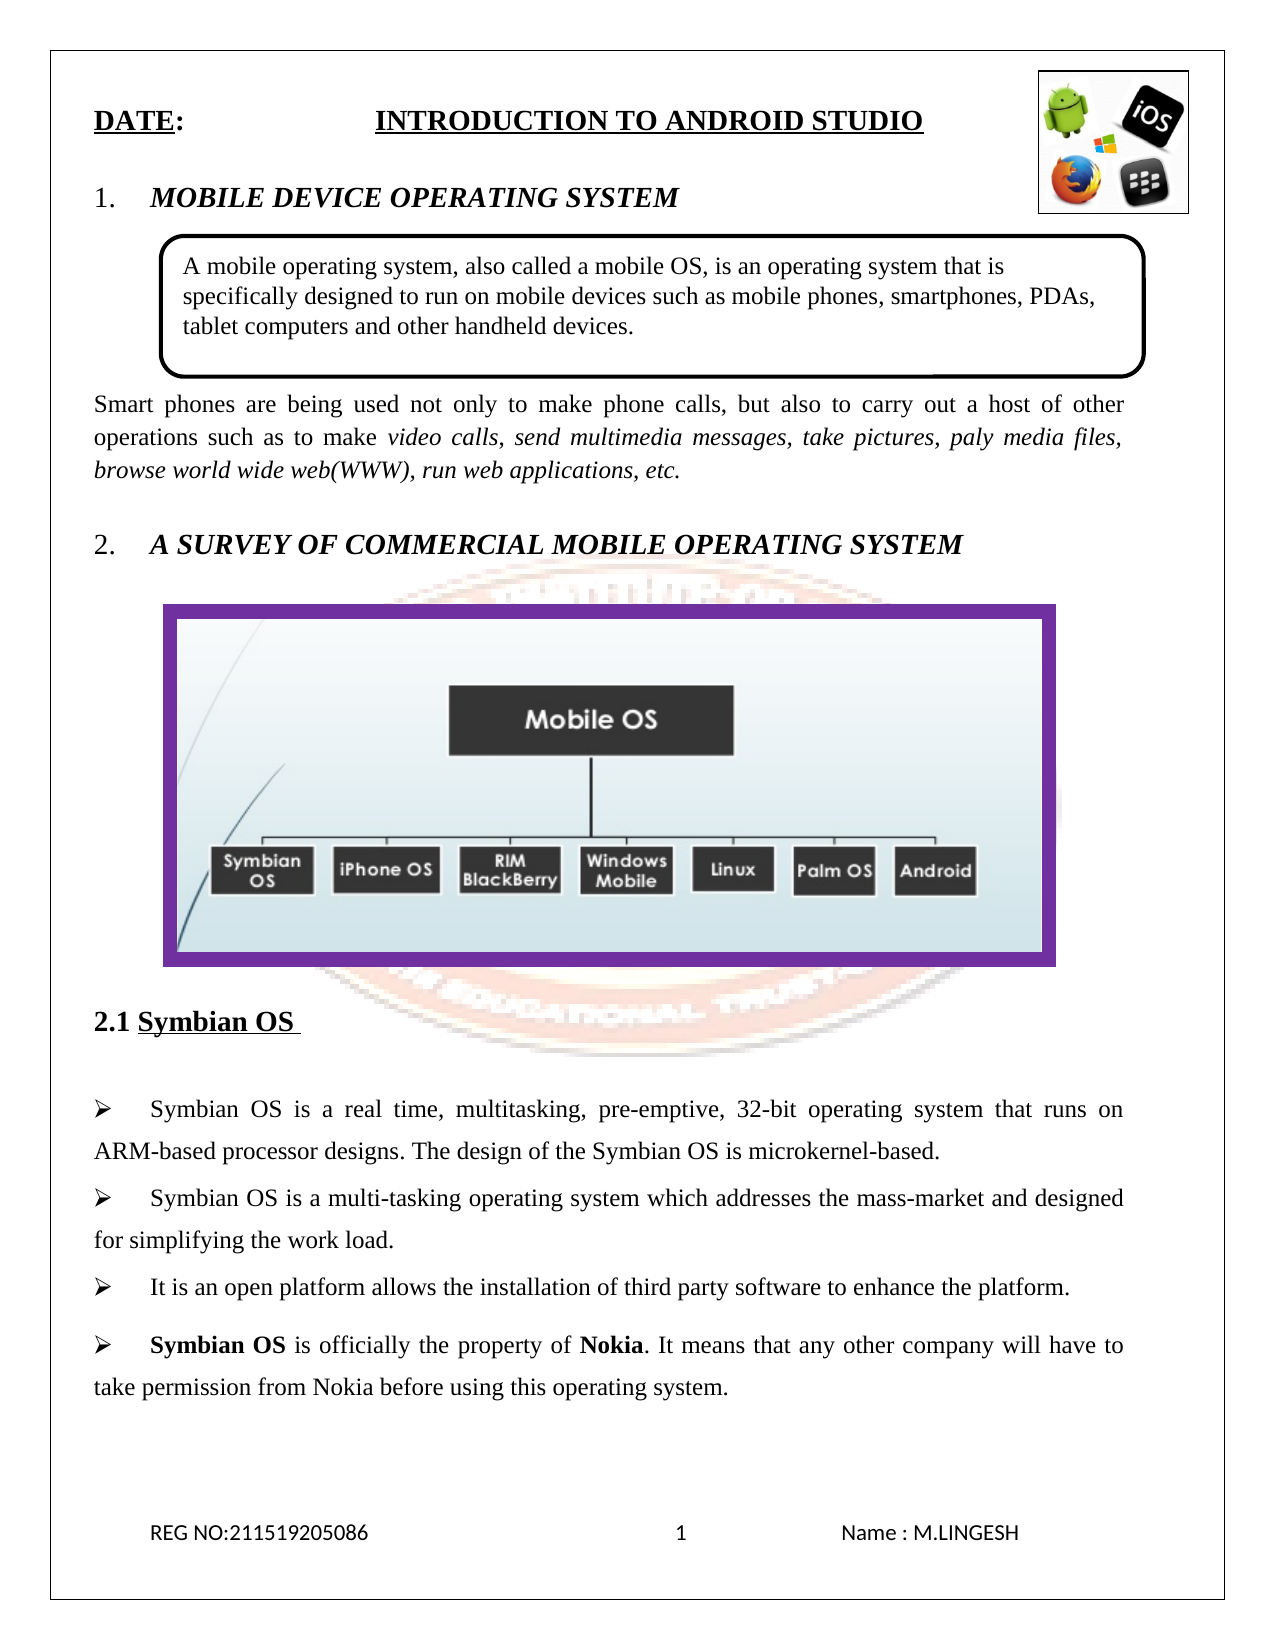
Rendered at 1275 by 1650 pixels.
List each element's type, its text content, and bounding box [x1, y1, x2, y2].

list It is an open platform allows the installation of third party software to enhance the platform. [94, 1258, 1125, 1309]
list Symbian OS is a real time, multitasking, pre-emptive, 32-bit operating system that runs on ARM-based processor designs. The design of the Symbian OS is microkernel-based. [94, 1081, 1125, 1165]
text 2.1 Symbian OS [94, 1004, 1125, 1037]
list A SURVEY OF COMMERCIAL MOBILE OPERATING SYSTEM [94, 527, 1125, 560]
list Symbian OS is officially the property of Nokia. It means that any other company will have to take permission from Nokia before using this operating system. [94, 1317, 1125, 1401]
list MOBILE DEVICE OPERATING SYSTEM [94, 180, 1125, 214]
picture [177, 619, 1042, 952]
text DATE: INTRODUCTION TO ANDROID STUDIO [94, 71, 1125, 180]
picture [1039, 72, 1188, 213]
text Smart phones are being used not only to make phone calls, but also to carry out a host of other operations such as to make video calls, send multimedia messages, take pictures, paly media files, browse world wide web(WWW), run web applications, etc. [94, 418, 1125, 484]
list Symbian OS is a multi-tasking operating system which addresses the mass-market and designed for simplifying the work load. [94, 1169, 1125, 1254]
